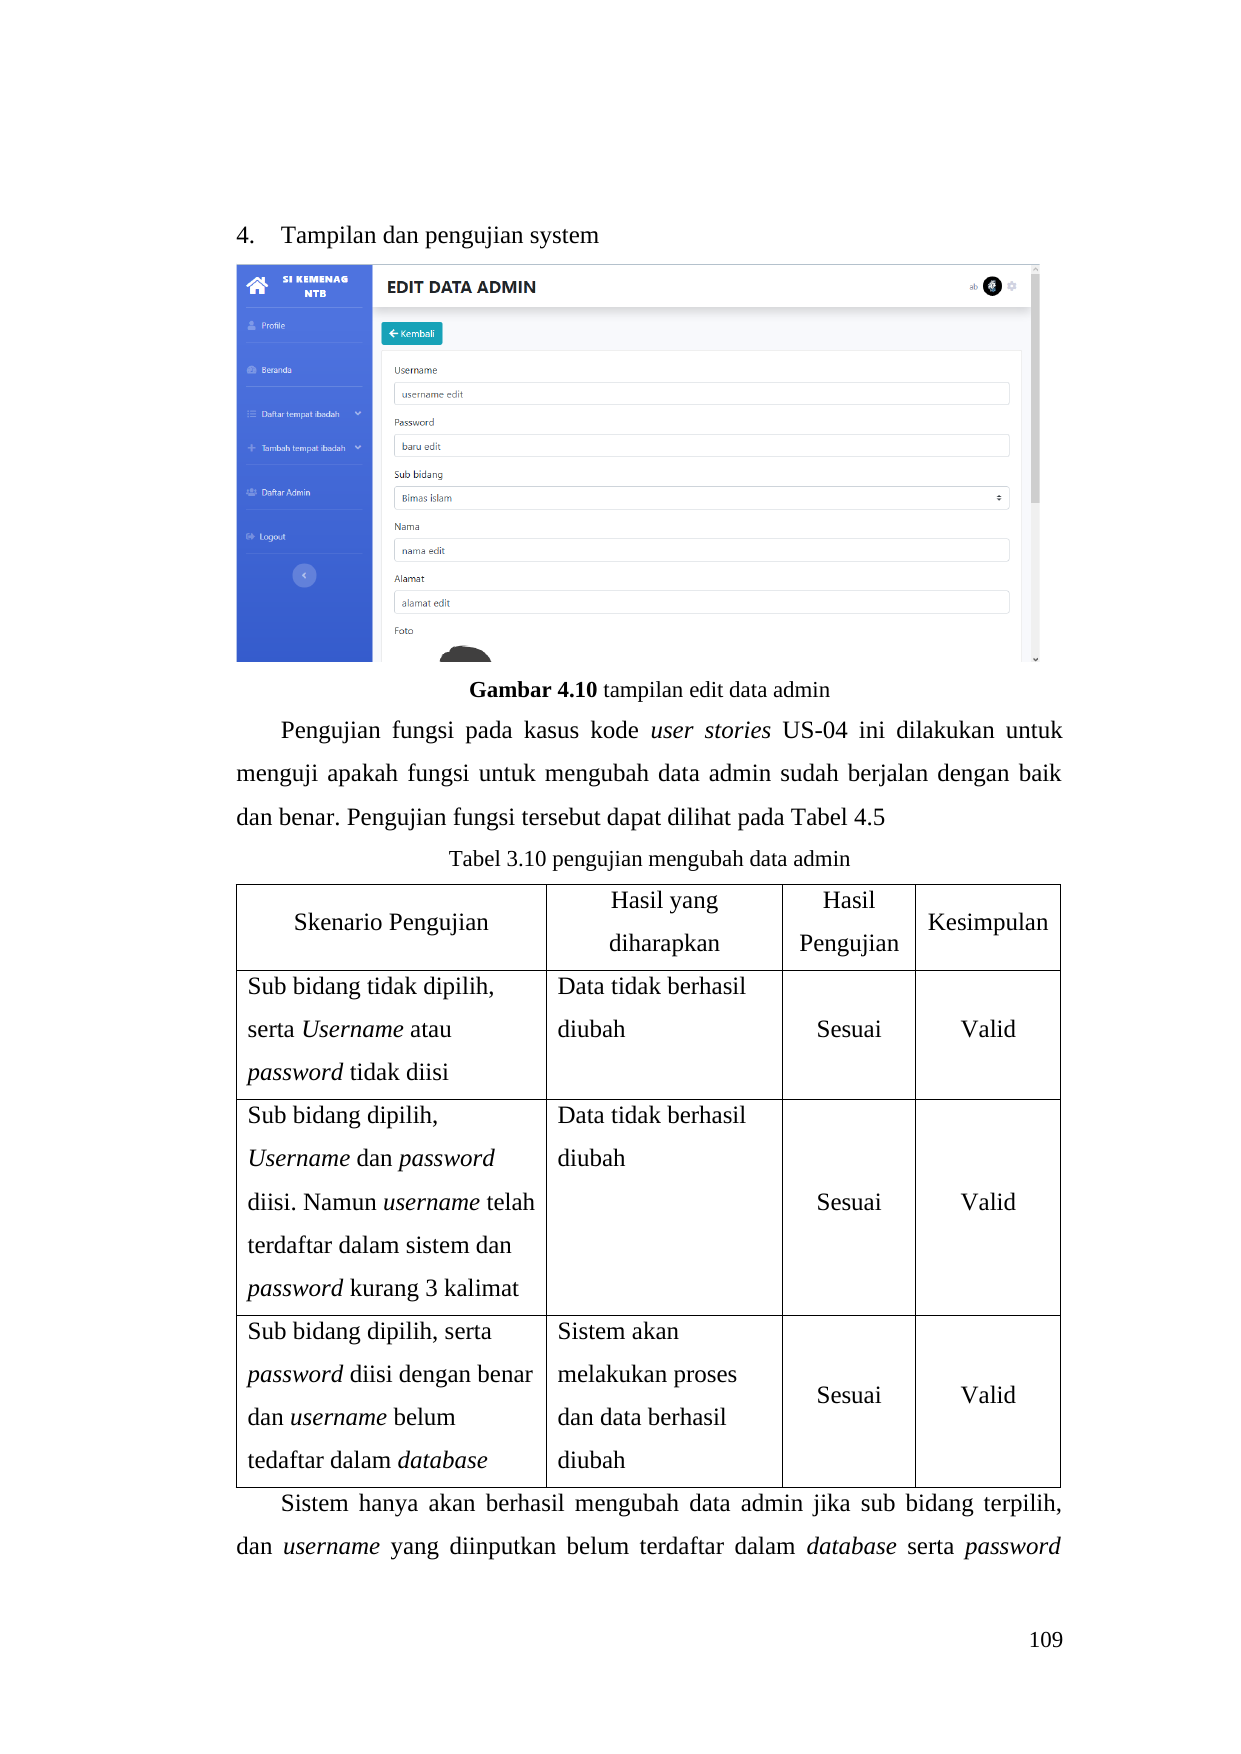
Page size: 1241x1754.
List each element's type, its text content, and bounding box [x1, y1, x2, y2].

table_cell Valid [916, 1316, 1060, 1487]
table_header Hasil yang diharapkan [547, 885, 782, 970]
picture [236, 263, 1040, 662]
table_cell Sistem akan melakukan proses dan data berhasil diubah [547, 1316, 782, 1487]
table_cell Sesuai [783, 971, 915, 1099]
table_cell Valid [916, 971, 1060, 1099]
table_header Hasil Pengujian [783, 885, 915, 970]
list Tampilan dan pengujian system [236, 220, 1063, 249]
table_cell Data tidak berhasil diubah [547, 971, 782, 1099]
table_header Kesimpulan [916, 885, 1060, 970]
table_cell Data tidak berhasil diubah [547, 1100, 782, 1315]
list Tabel 3.10 pengujian mengubah data admin [236, 845, 1063, 871]
text Gambar 4.10 tampilan edit data admin [236, 676, 1063, 702]
table_cell Sesuai [783, 1100, 915, 1315]
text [236, 1488, 1063, 1560]
table_header Skenario Pengujian [237, 885, 546, 970]
table_cell Sub bidang tidak dipilih, serta Username atau password tidak diisi [237, 971, 546, 1099]
table_cell Valid [916, 1100, 1060, 1315]
table_cell Sub bidang dipilih, serta password diisi dengan benar dan username belum tedaftar dalam database [237, 1316, 546, 1487]
text Pengujian fungsi pada kasus kode user stories US-04 ini dilakukan untuk menguji apakah fungsi untuk mengubah data admin sudah berjalan dengan baik dan benar. Pengujian fungsi tersebut dapat dilihat pada Tabel 4.5 [236, 715, 1063, 830]
table_cell Sub bidang dipilih, Username dan password diisi. Namun username telah terdaftar dalam sistem dan password kurang 3 kalimat [237, 1100, 546, 1315]
table_cell Sesuai [783, 1316, 915, 1487]
